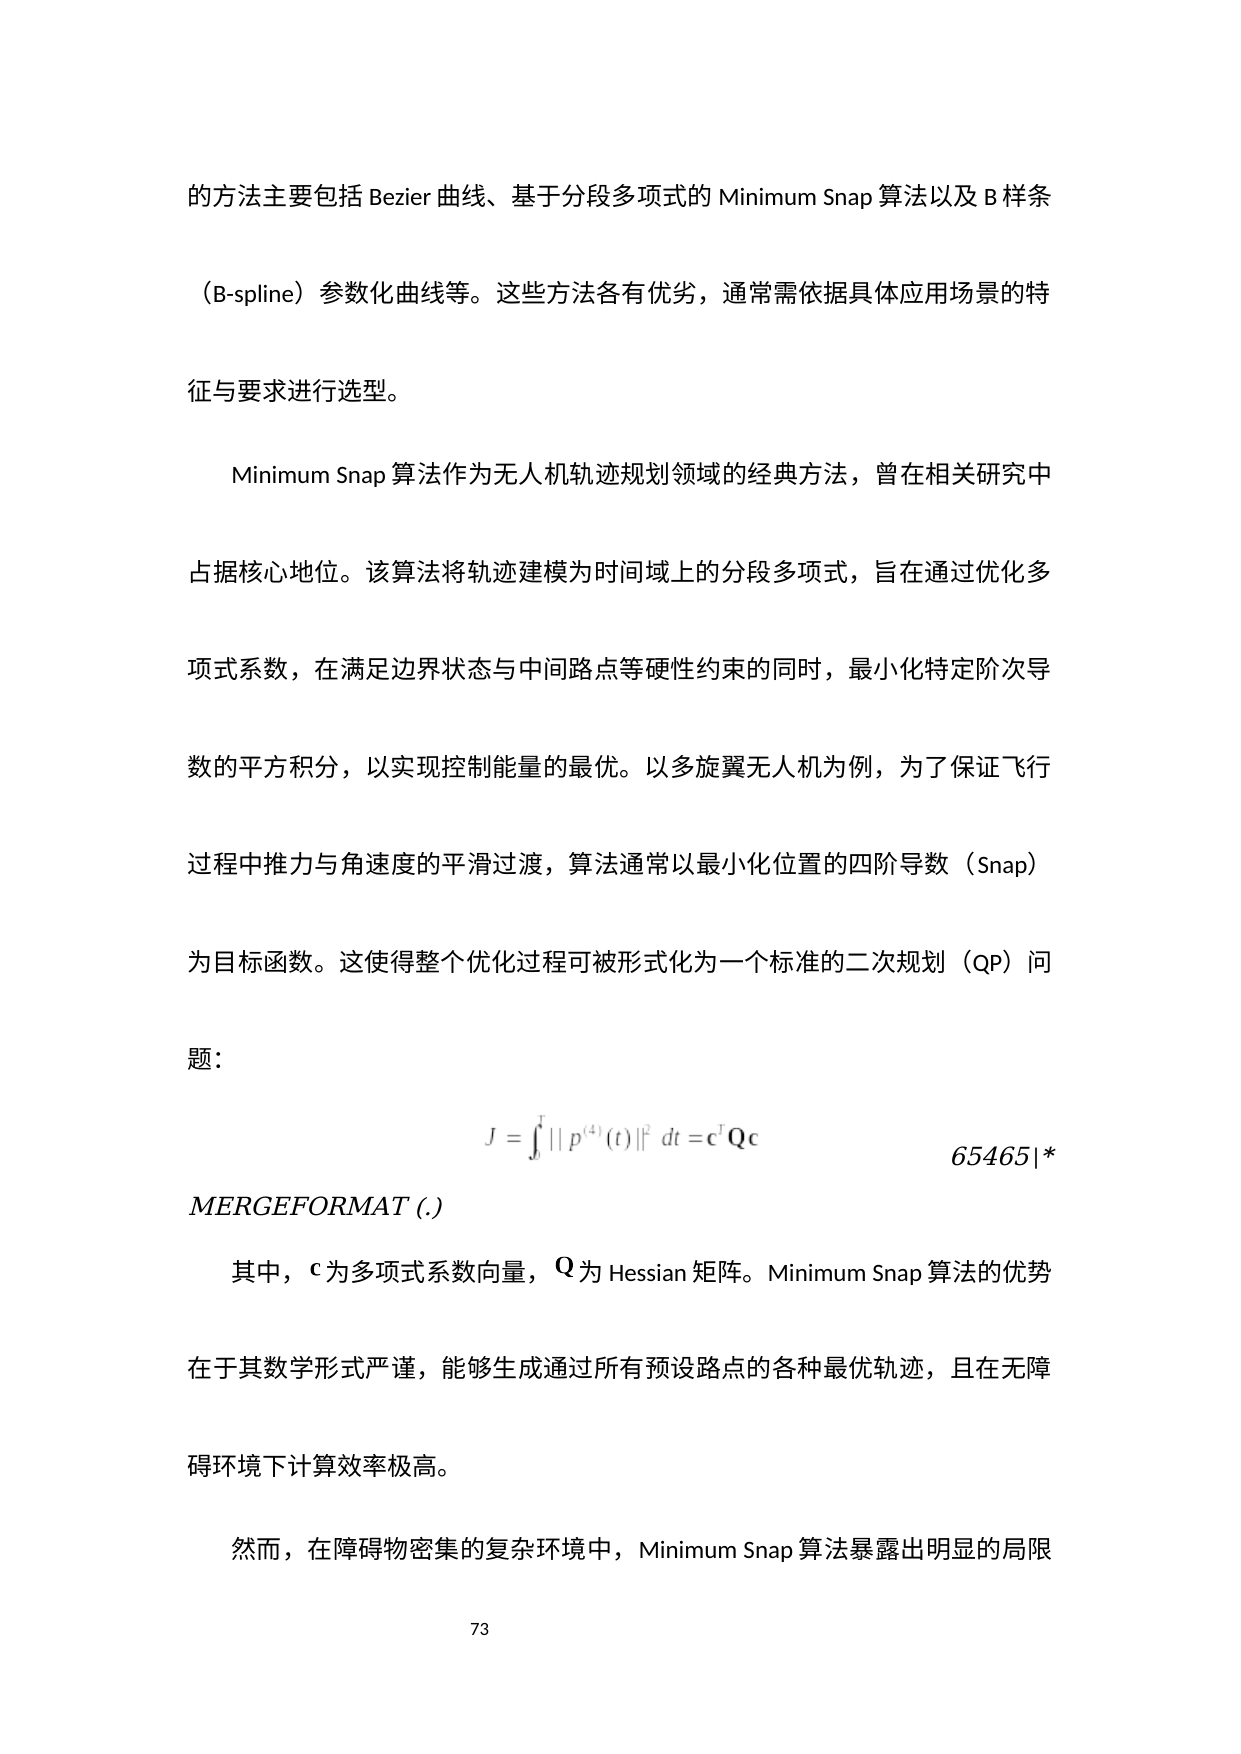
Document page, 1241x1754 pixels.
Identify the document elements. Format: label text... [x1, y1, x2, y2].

text 其中，为多项式系数向量，为Hessian矩阵。Minimum Snap算法的优势在于其数学形式严谨，能够生成通过所有预设路点的各种最优轨迹，且在无障碍环境下计算效率极高。 [187, 1237, 1053, 1497]
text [187, 162, 1053, 422]
text Minimum Snap算法作为无人机轨迹规划领域的经典方法，曾在相关研究中占据核心地位。该算法将轨迹建模为时间域上的分段多项式，旨在通过优化多项式系数，在满足边界状态与中间路点等硬性约束的同时，最小化特定阶次导数的平方积分，以实现控制能量的最优。以多旋翼无人机为例，为了保证飞行过程中推力与角速度的平滑过渡，算法通常以最小化位置的四阶导数（Snap）为目标函数。这使得整个优化过程可被形式化为一个标准的二次规划（QP）问题： [187, 440, 1053, 1090]
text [187, 1515, 1053, 1580]
